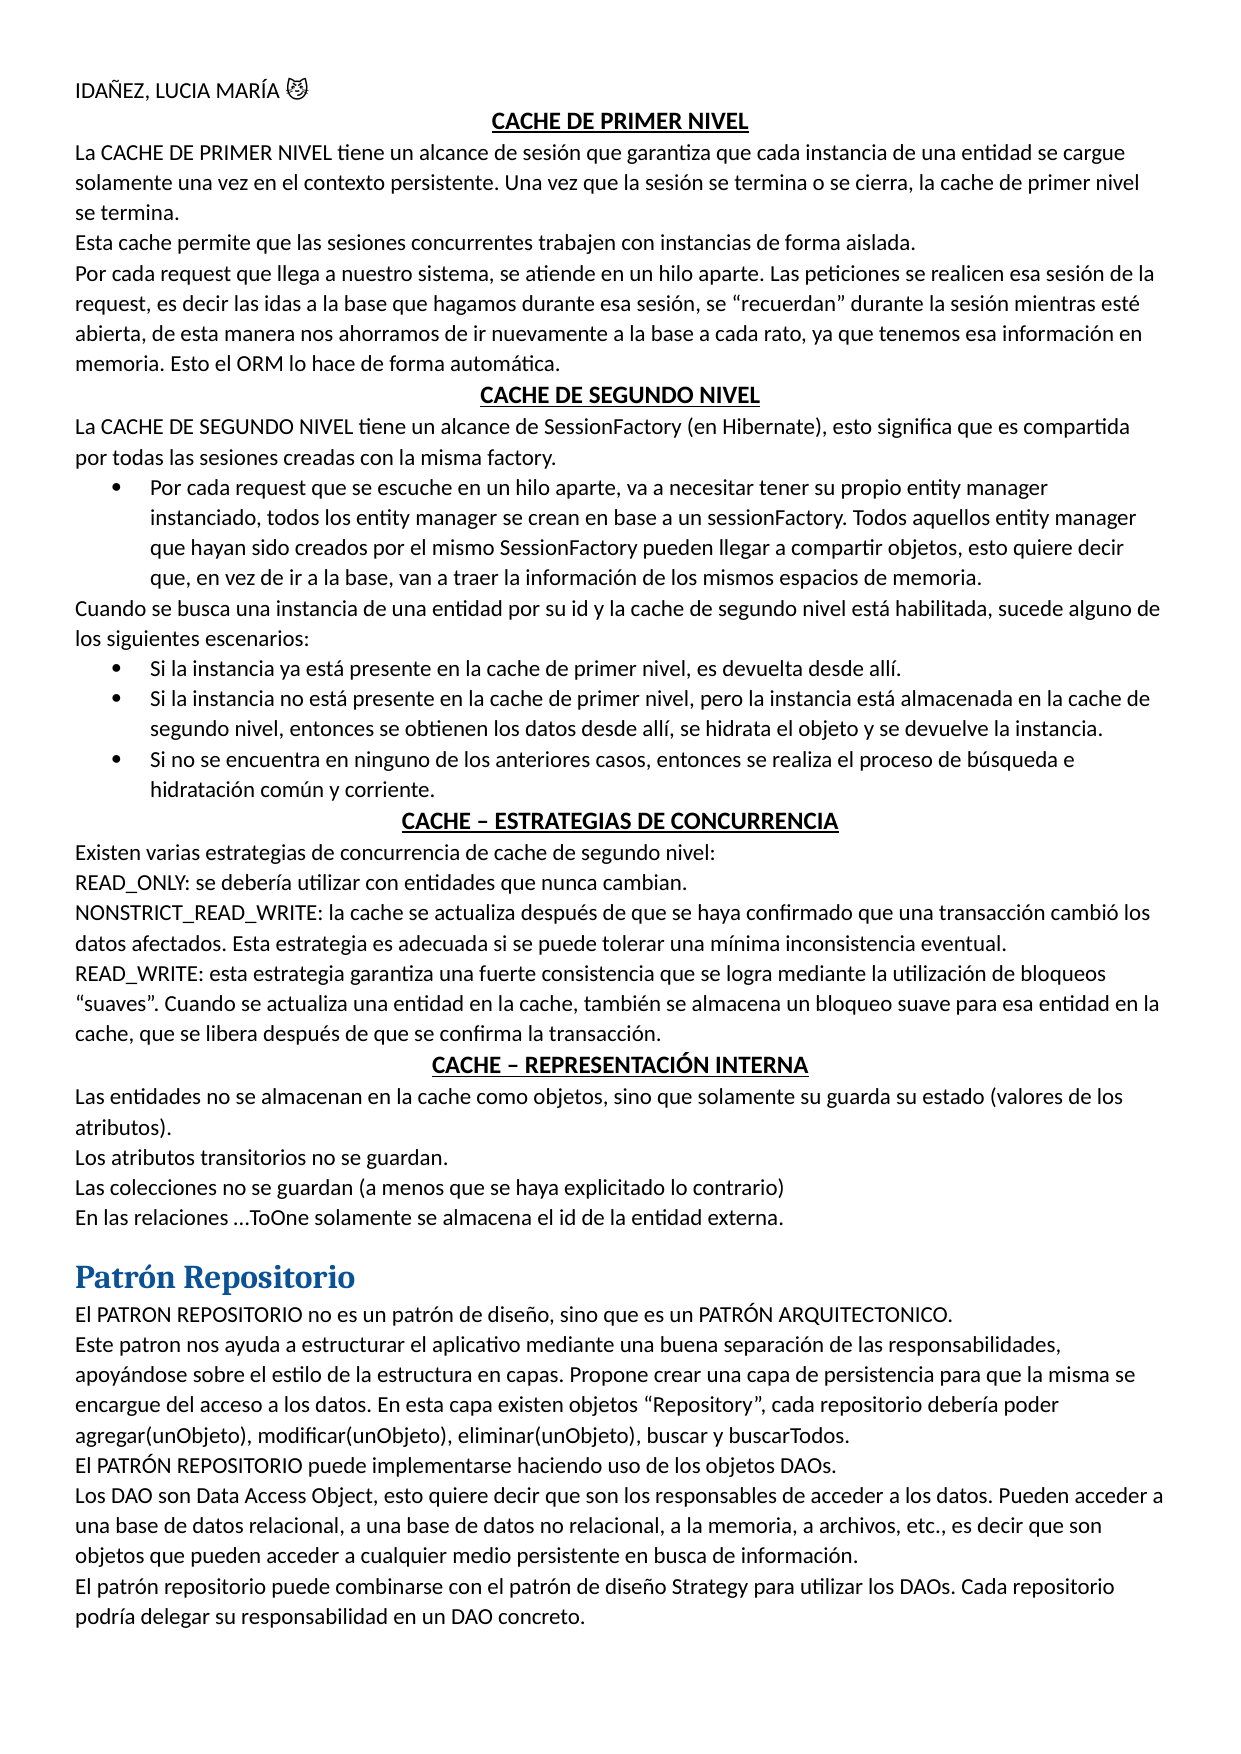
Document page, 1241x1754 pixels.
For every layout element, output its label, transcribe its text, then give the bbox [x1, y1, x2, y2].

text La CACHE DE PRIMER NIVEL tiene un alcance de sesión que garantiza que cada instancia de una entidad se cargue solamente una vez en el contexto persistente. Una vez que la sesión se termina o se cierra, la cache de primer nivel se termina. [75, 138, 1165, 226]
text Esta cache permite que las sesiones concurrentes trabajen con instancias de forma aislada. [75, 228, 1165, 257]
text Cuando se busca una instancia de una entidad por su id y la cache de segundo nivel está habilitada, sucede alguno de los siguientes escenarios: [75, 594, 1165, 652]
list Si la instancia no está presente en la cache de primer nivel, pero la instancia está almacenada en la cache de segundo nivel, entonces se obtienen los datos desde allí, se hidrata el objeto y se devuelve la instancia. [112, 684, 1165, 743]
text Las colecciones no se guardan (a menos que se haya explicitado lo contrario) [75, 1173, 1165, 1201]
text NONSTRICT_READ_WRITE: la cache se actualiza después de que se haya confirmado que una transacción cambió los datos afectados. Esta estrategia es adecuada si se puede tolerar una mínima inconsistencia eventual. [75, 898, 1165, 957]
text En las relaciones …ToOne solamente se almacena el id de la entidad externa. [75, 1203, 1165, 1231]
text CACHE DE PRIMER NIVEL [75, 105, 1165, 136]
text CACHE – REPRESENTACIÓN INTERNA [75, 1049, 1165, 1080]
text READ_WRITE: esta estrategia garantiza una fuerte consistencia que se logra mediante la utilización de bloqueos “suaves”. Cuando se actualiza una entidad en la cache, también se almacena un bloqueo suave para esa entidad en la cache, que se libera después de que se confirma la transacción. [75, 959, 1165, 1047]
list Si la instancia ya está presente en la cache de primer nivel, es devuelta desde allí. [112, 654, 1165, 682]
text Las entidades no se almacenan en la cache como objetos, sino que solamente su guarda su estado (valores de los atributos). [75, 1082, 1165, 1141]
text CACHE DE SEGUNDO NIVEL [75, 379, 1165, 410]
text Existen varias estrategias de concurrencia de cache de segundo nivel: [75, 838, 1165, 866]
text Por cada request que llega a nuestro sistema, se atiende en un hilo aparte. Las peticiones se realicen esa sesión de la request, es decir las idas a la base que hagamos durante esa sesión, se “recuerdan” durante la sesión mientras esté abierta, de esta manera nos ahorramos de ir nuevamente a la base a cada rato, ya que tenemos esa información en memoria. Esto el ORM lo hace de forma automática. [75, 259, 1165, 377]
text READ_ONLY: se debería utilizar con entidades que nunca cambian. [75, 868, 1165, 896]
text Los atributos transitorios no se guardan. [75, 1143, 1165, 1171]
list Si no se encuentra en ninguno de los anteriores casos, entonces se realiza el proceso de búsqueda e hidratación común y corriente. [112, 745, 1165, 803]
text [75, 1300, 1165, 1630]
subtitle Patrón Repositorio [75, 1258, 1165, 1297]
text CACHE – ESTRATEGIAS DE CONCURRENCIA [75, 805, 1165, 836]
text La CACHE DE SEGUNDO NIVEL tiene un alcance de SessionFactory (en Hibernate), esto significa que es compartida por todas las sesiones creadas con la misma factory. [75, 412, 1165, 471]
list Por cada request que se escuche en un hilo aparte, va a necesitar tener su propio entity manager instanciado, todos los entity manager se crean en base a un sessionFactory. Todos aquellos entity manager que hayan sido creados por el mismo SessionFactory pueden llegar a compartir objetos, esto quiere decir que, en vez de ir a la base, van a traer la información de los mismos espacios de memoria. [112, 473, 1165, 592]
